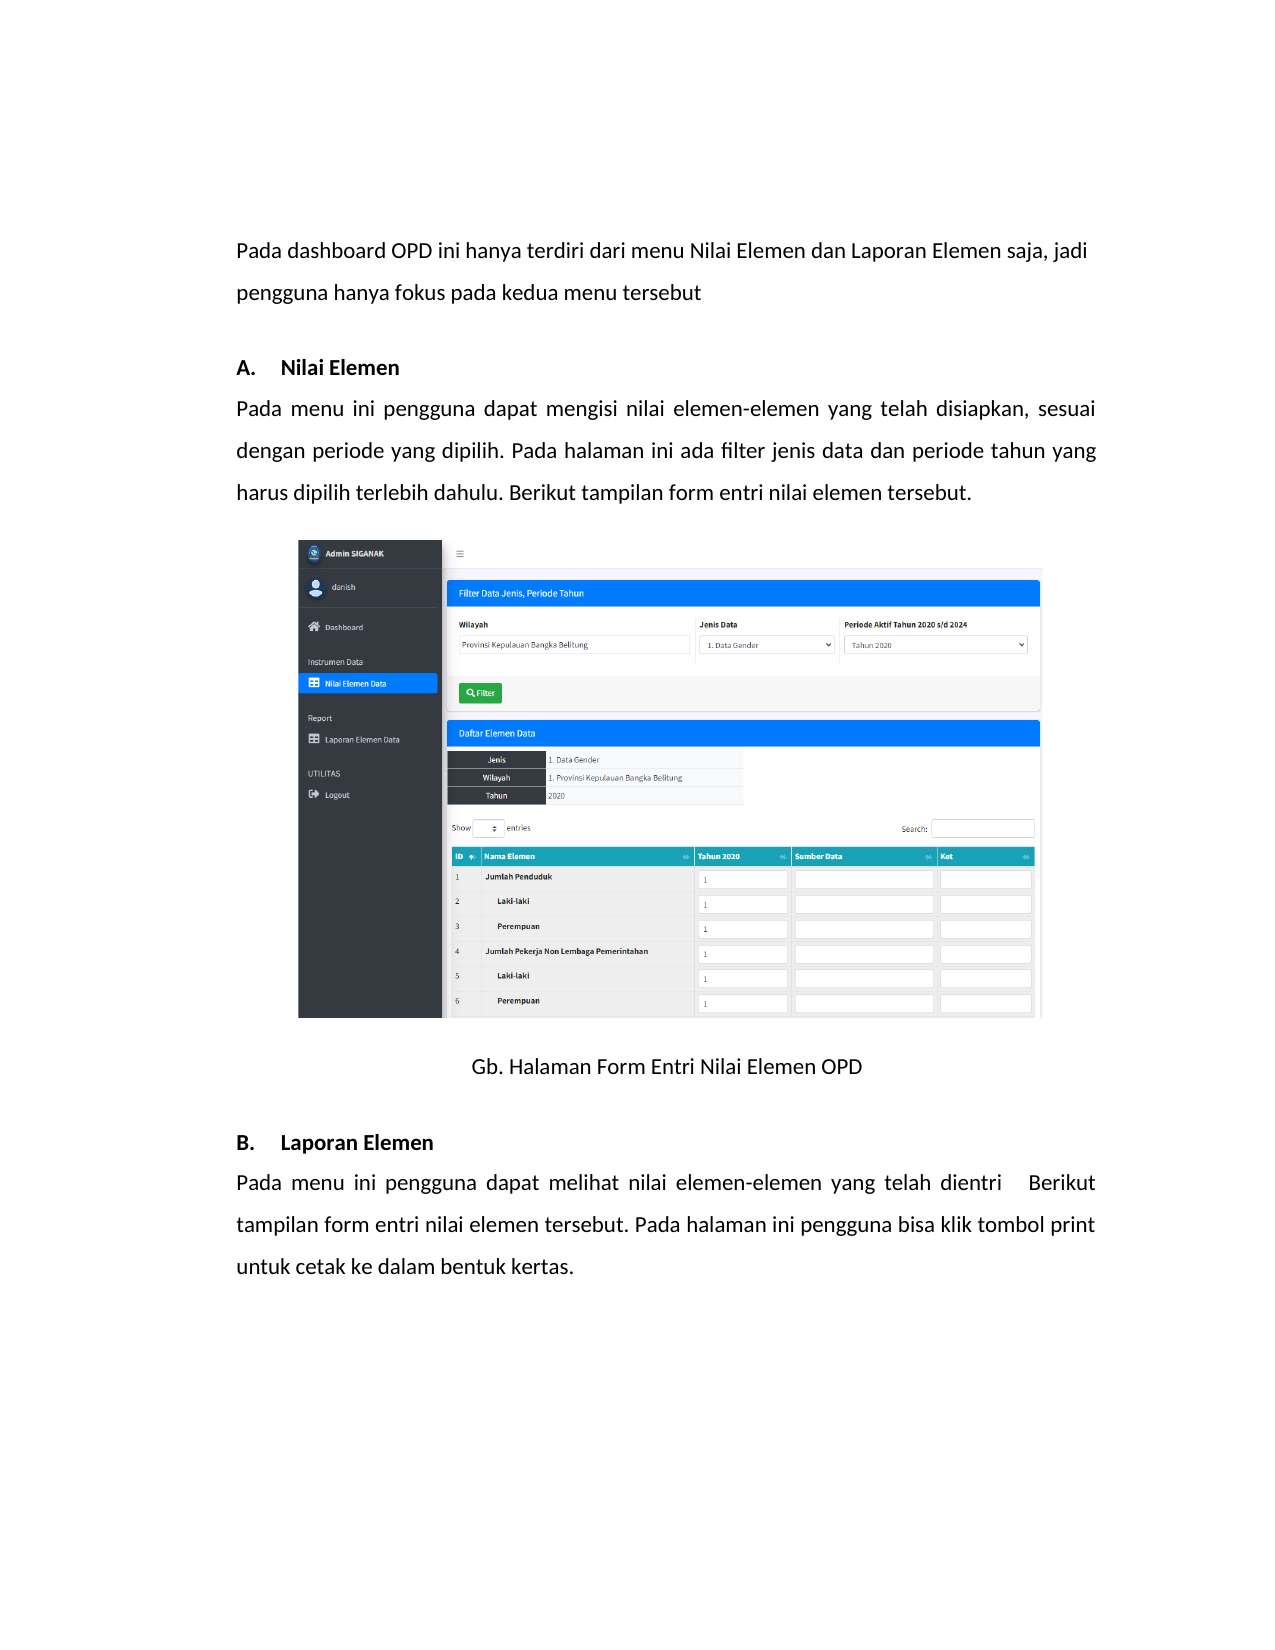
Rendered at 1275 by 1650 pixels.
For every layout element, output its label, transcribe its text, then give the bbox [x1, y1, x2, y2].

text Pada menu ini pengguna dapat mengisi nilai elemen-elemen yang telah disiapkan, sesuai dengan periode yang dipilih. Pada halaman ini ada filter jenis data dan periode tahun yang harus dipilih terlebih dahulu. Berikut tampilan form entri nilai elemen tersebut. [236, 394, 1098, 506]
subtitle Laporan Elemen [236, 1128, 1098, 1156]
text Pada dashboard OPD ini hanya terdiri dari menu Nilai Elemen dan Laporan Elemen saja, jadi pengguna hanya fokus pada kedua menu tersebut [236, 236, 1098, 306]
subtitle Nilai Elemen [236, 353, 1098, 382]
text Gb. Halaman Form Entri Nilai Elemen OPD [236, 1052, 1098, 1080]
picture [298, 540, 1043, 1018]
text Pada menu ini pengguna dapat melihat nilai elemen-elemen yang telah dientri Berikut tampilan form entri nilai elemen tersebut. Pada halaman ini pengguna bisa klik tombol print untuk cetak ke dalam bentuk kertas. [236, 1168, 1098, 1280]
